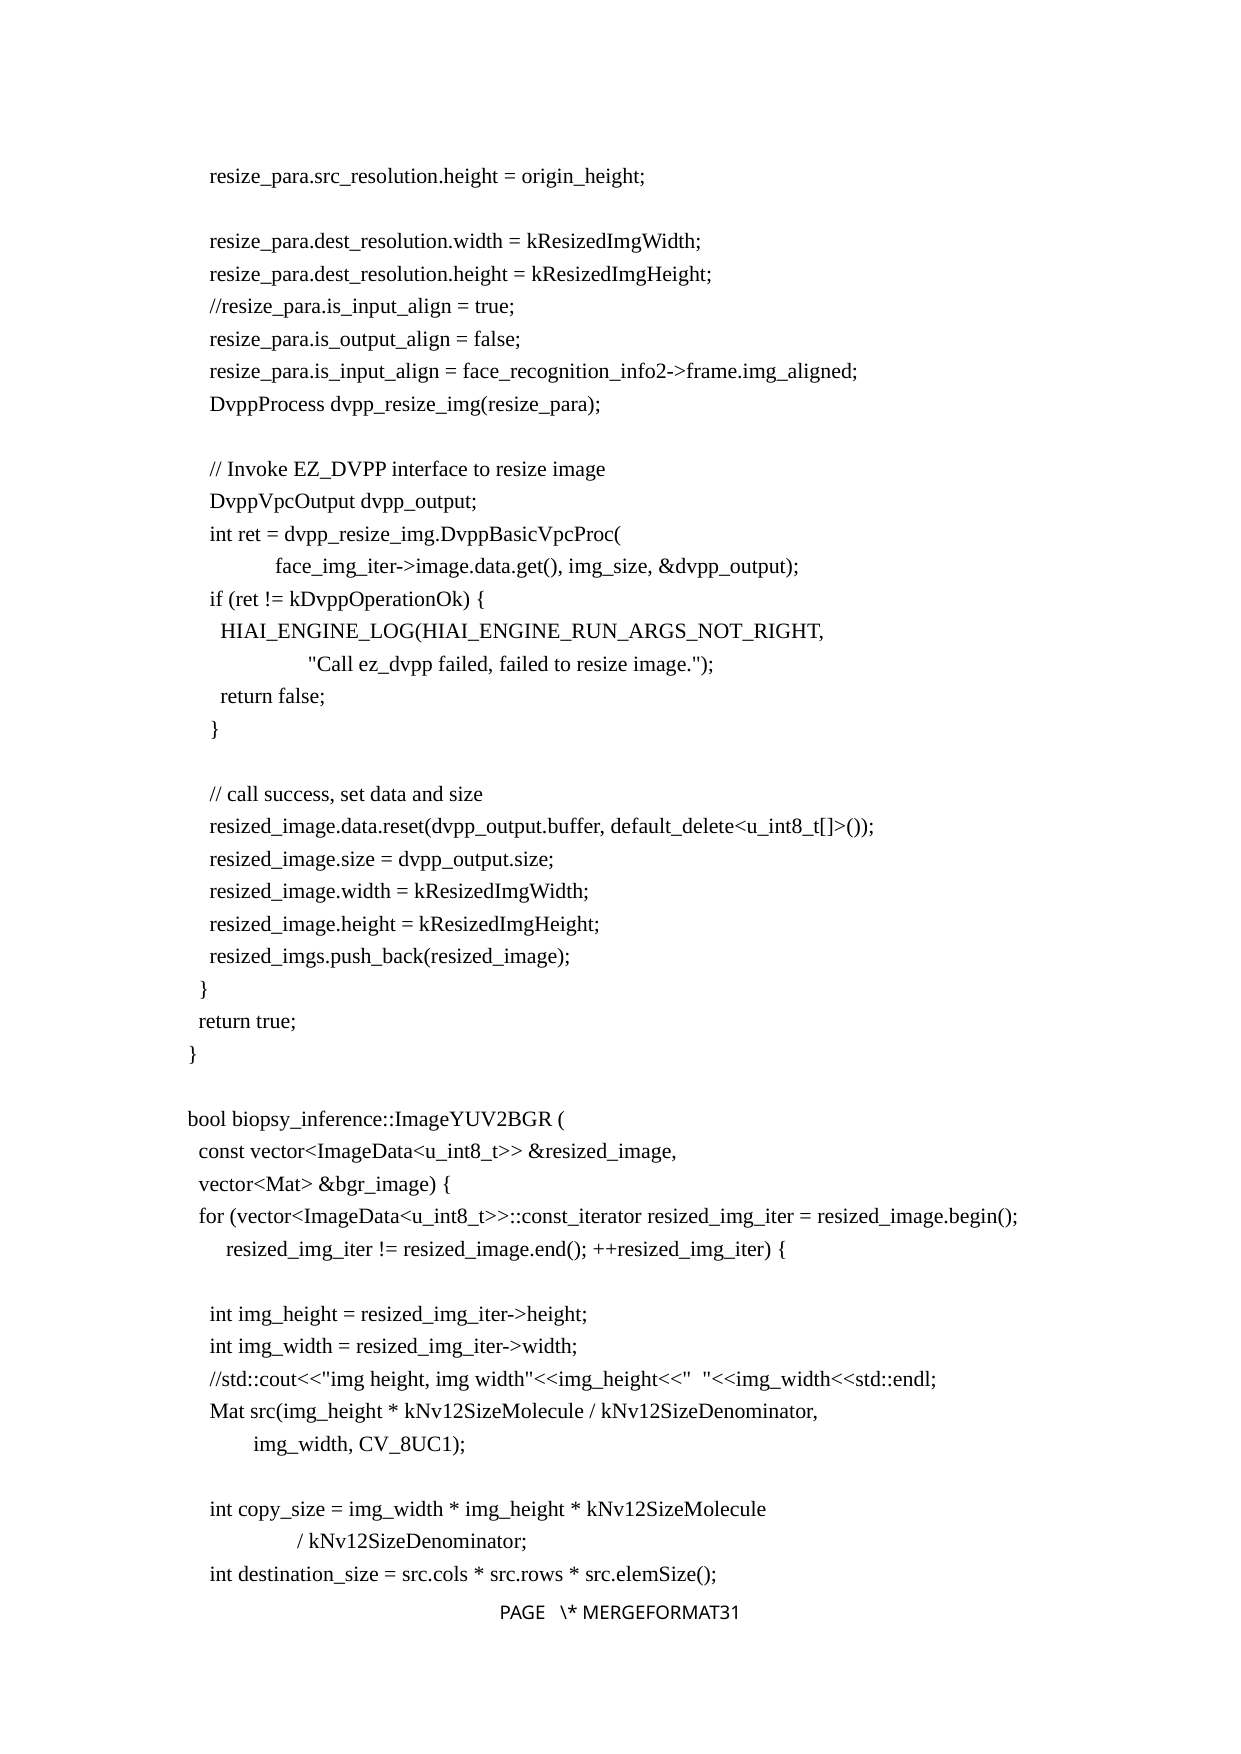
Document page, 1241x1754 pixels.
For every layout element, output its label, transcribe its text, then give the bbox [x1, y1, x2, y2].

text img_width, CV_8UC1); [187, 1427, 1053, 1460]
text } [187, 712, 1053, 745]
text return true; [187, 1005, 1053, 1037]
text for (vector<ImageData<u_int8_t>>::const_iterator resized_img_iter = resized_image.begin(); [187, 1200, 1053, 1232]
text resize_para.src_resolution.height = origin_height; [187, 160, 1053, 192]
text HIAI_ENGINE_LOG(HIAI_ENGINE_RUN_ARGS_NOT_RIGHT, [187, 615, 1053, 647]
text int copy_size = img_width * img_height * kNv12SizeMolecule [187, 1492, 1053, 1525]
text } [187, 972, 1053, 1005]
text const vector<ImageData<u_int8_t>> &resized_image, [187, 1135, 1053, 1167]
text DvppProcess dvpp_resize_img(resize_para); [187, 387, 1053, 420]
text bool biopsy_inference::ImageYUV2BGR ( [187, 1102, 1053, 1135]
text resized_image.width = kResizedImgWidth; [187, 875, 1053, 907]
text / kNv12SizeDenominator; [187, 1525, 1053, 1557]
text resized_imgs.push_back(resized_image); [187, 940, 1053, 972]
text resized_image.data.reset(dvpp_output.buffer, default_delete<u_int8_t[]>()); [187, 810, 1053, 842]
text if (ret != kDvppOperationOk) { [187, 582, 1053, 615]
text // call success, set data and size [187, 777, 1053, 810]
text //std::cout<<"img height, img width"<<img_height<<" "<<img_width<<std::endl; [187, 1362, 1053, 1395]
text int img_width = resized_img_iter->width; [187, 1330, 1053, 1362]
text resize_para.is_input_align = face_recognition_info2->frame.img_aligned; [187, 355, 1053, 387]
text resize_para.dest_resolution.height = kResizedImgHeight; [187, 257, 1053, 290]
text vector<Mat> &bgr_image) { [187, 1167, 1053, 1200]
text Mat src(img_height * kNv12SizeMolecule / kNv12SizeDenominator, [187, 1395, 1053, 1427]
text } [187, 1037, 1053, 1070]
text face_img_iter->image.data.get(), img_size, &dvpp_output); [187, 550, 1053, 582]
text int ret = dvpp_resize_img.DvppBasicVpcProc( [187, 517, 1053, 550]
text int img_height = resized_img_iter->height; [187, 1297, 1053, 1330]
text "Call ez_dvpp failed, failed to resize image."); [187, 647, 1053, 680]
text resize_para.is_output_align = false; [187, 322, 1053, 355]
text resize_para.dest_resolution.width = kResizedImgWidth; [187, 225, 1053, 257]
text // Invoke EZ_DVPP interface to resize image [187, 452, 1053, 485]
text resized_image.height = kResizedImgHeight; [187, 907, 1053, 940]
text int destination_size = src.cols * src.rows * src.elemSize(); [187, 1557, 1053, 1590]
text //resize_para.is_input_align = true; [187, 290, 1053, 322]
text resized_img_iter != resized_image.end(); ++resized_img_iter) { [187, 1232, 1053, 1265]
text resized_image.size = dvpp_output.size; [187, 842, 1053, 875]
text DvppVpcOutput dvpp_output; [187, 485, 1053, 517]
text return false; [187, 680, 1053, 712]
